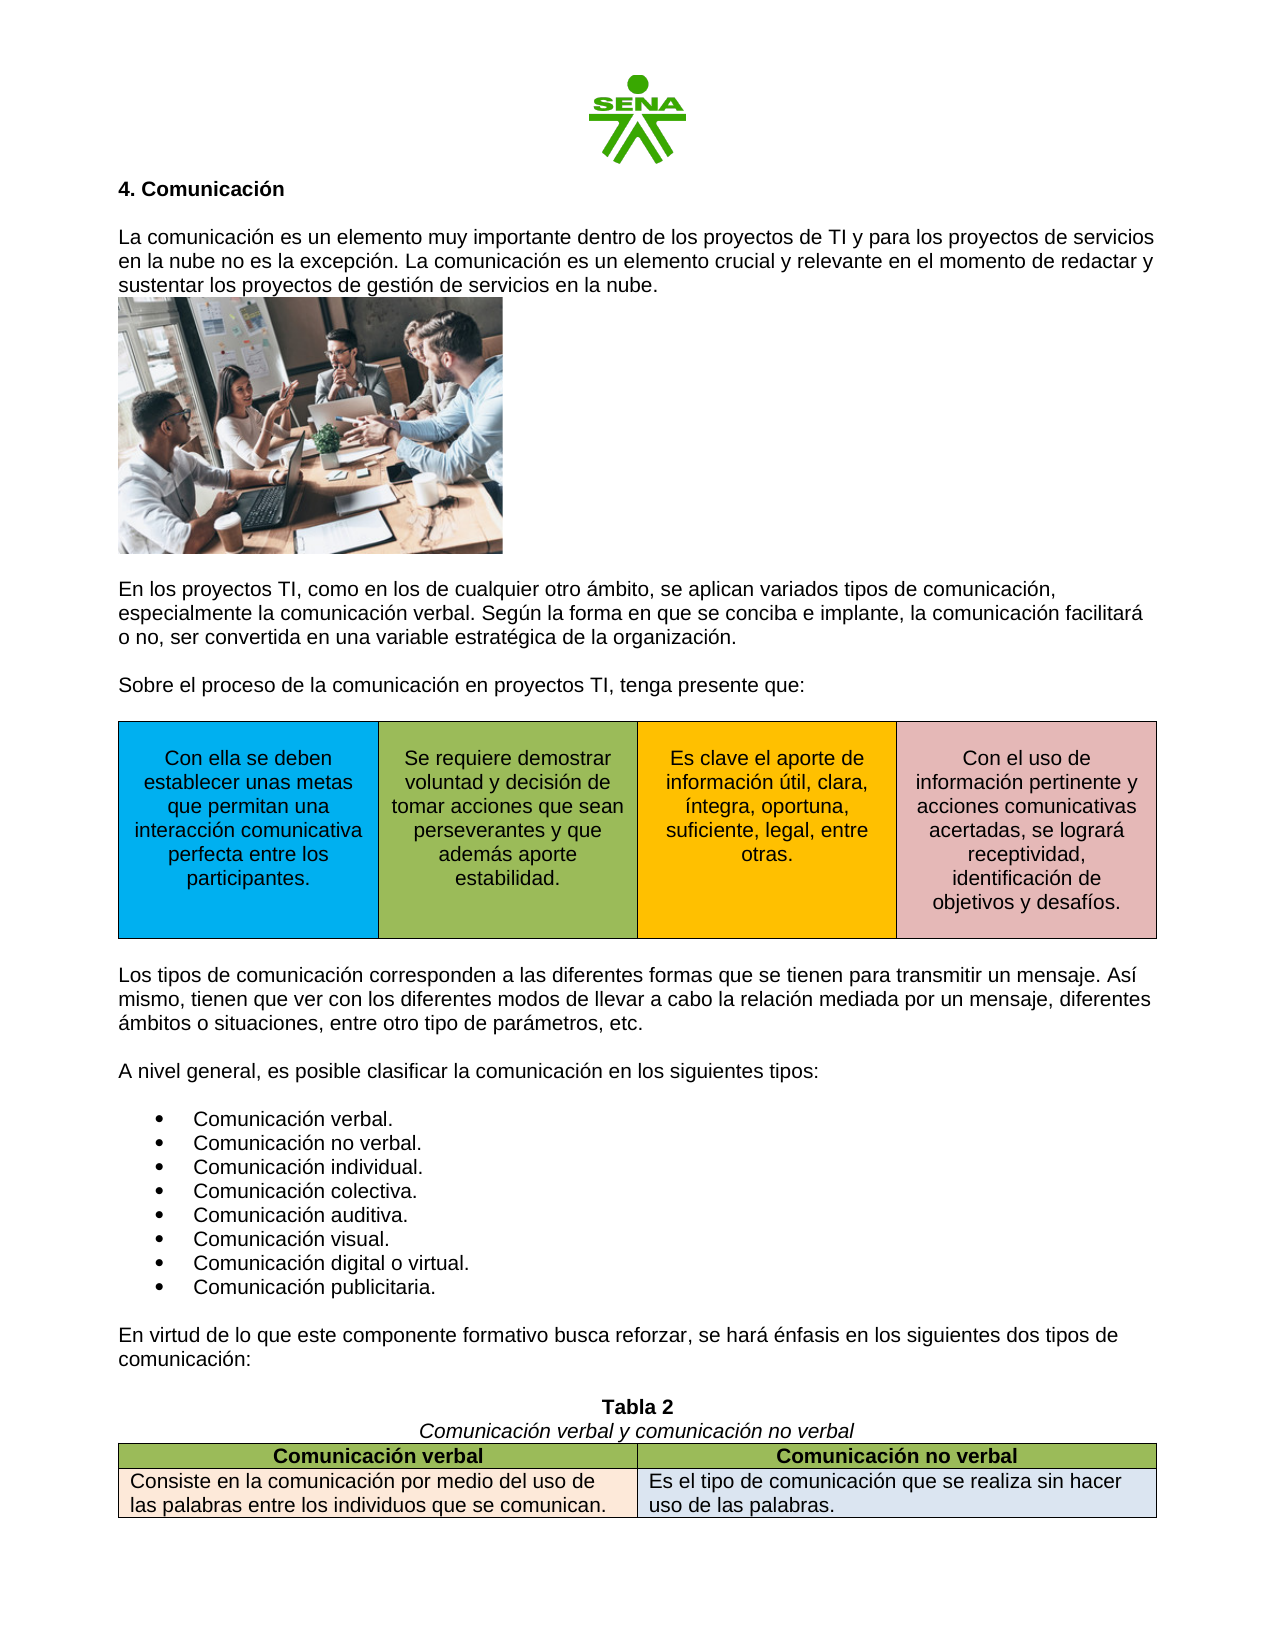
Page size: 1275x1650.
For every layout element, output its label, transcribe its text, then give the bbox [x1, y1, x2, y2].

text La comunicación es un elemento muy importante dentro de los proyectos de TI y para los proyectos de servicios en la nube no es la excepción. La comunicación es un elemento crucial y relevante en el momento de redactar y sustentar los proyectos de gestión de servicios en la nube. [118, 225, 1157, 297]
table_cell Es el tipo de comunicación que se realiza sin hacer uso de las palabras. [638, 1469, 1156, 1517]
table_header Comunicación no verbal [638, 1444, 1156, 1468]
text Los tipos de comunicación corresponden a las diferentes formas que se tienen para transmitir un mensaje. Así mismo, tienen que ver con los diferentes modos de llevar a cabo la relación mediada por un mensaje, diferentes ámbitos o situaciones, entre otro tipo de parámetros, etc. [118, 963, 1157, 1034]
table_header Comunicación verbal [119, 1444, 637, 1468]
list Comunicación colectiva. [156, 1178, 1157, 1203]
list Comunicación auditiva. [156, 1203, 1157, 1227]
text Comunicación verbal y comunicación no verbal [118, 1419, 1157, 1443]
table_header Se requiere demostrar voluntad y decisión de tomar acciones que sean perseverantes y que además aporte estabilidad. [379, 722, 637, 938]
picture [589, 75, 686, 164]
list Comunicación digital o virtual. [156, 1251, 1157, 1275]
table_header Es clave el aporte de información útil, clara, íntegra, oportuna, suficiente, legal, entre otras. [638, 722, 896, 938]
text Sobre el proceso de la comunicación en proyectos TI, tenga presente que: [118, 673, 1157, 697]
text En virtud de lo que este componente formativo busca reforzar, se hará énfasis en los siguientes dos tipos de comunicación: [118, 1323, 1157, 1371]
picture [118, 297, 503, 554]
text En los proyectos TI, como en los de cualquier otro ámbito, se aplican variados tipos de comunicación, especialmente la comunicación verbal. Según la forma en que se conciba e implante, la comunicación facilitará o no, ser convertida en una variable estratégica de la organización. [118, 577, 1157, 649]
list Comunicación verbal. [156, 1106, 1157, 1130]
text 4. Comunicación [118, 177, 1157, 201]
list Comunicación individual. [156, 1154, 1157, 1178]
table_header Con el uso de información pertinente y acciones comunicativas acertadas, se logrará receptividad, identificación de objetivos y desafíos. [897, 722, 1156, 938]
list Comunicación publicitaria. [156, 1275, 1157, 1299]
text Tabla 2 [118, 1395, 1157, 1419]
list Comunicación visual. [156, 1227, 1157, 1251]
table_cell Consiste en la comunicación por medio del uso de las palabras entre los individuos que se comunican. [119, 1469, 637, 1517]
text A nivel general, es posible clasificar la comunicación en los siguientes tipos: [118, 1058, 1157, 1082]
list Comunicación no verbal. [156, 1130, 1157, 1154]
table_header Con ella se deben establecer unas metas que permitan una interacción comunicativa perfecta entre los participantes. [119, 722, 378, 938]
